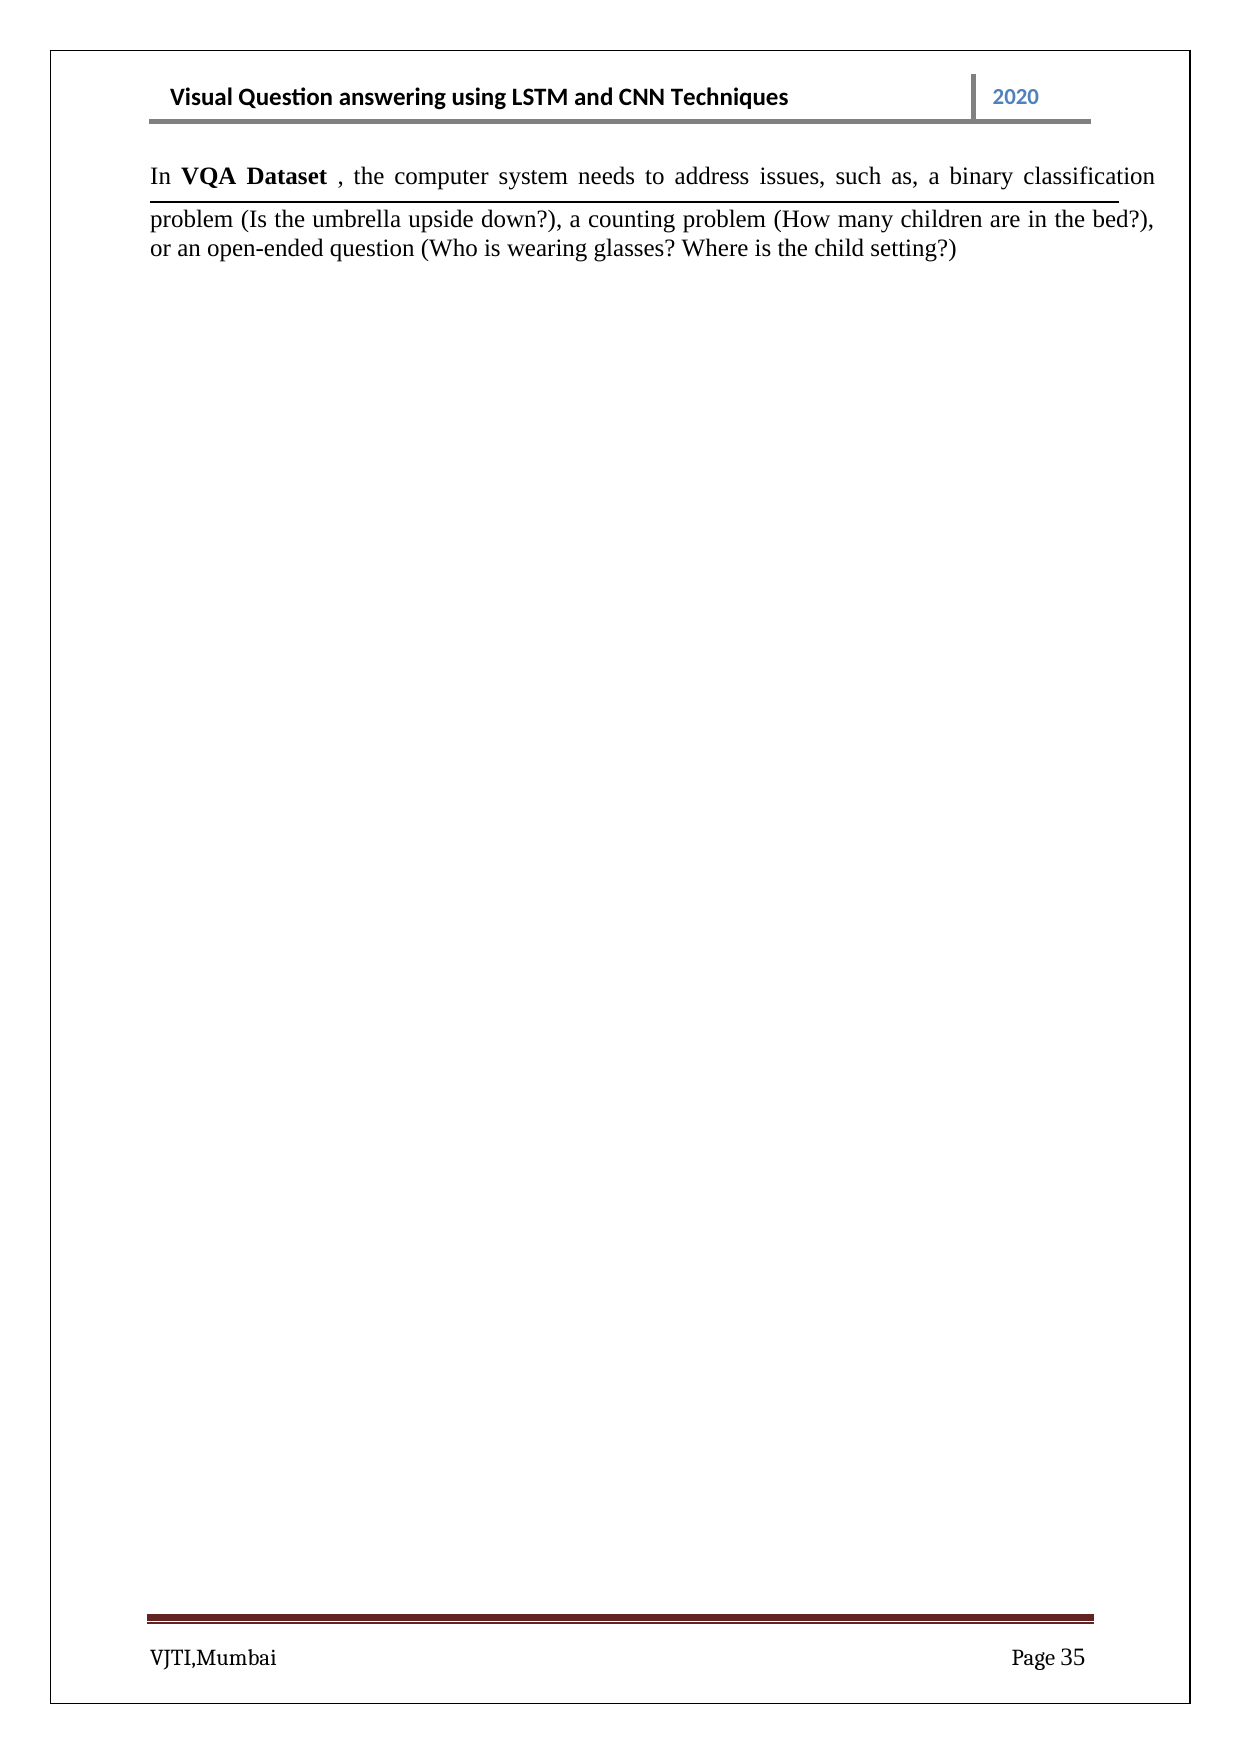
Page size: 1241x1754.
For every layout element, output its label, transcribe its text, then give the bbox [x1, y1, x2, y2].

text In VQA Dataset , the computer system needs to address issues, such as, a binary classification problem (Is the umbrella upside down?), a counting problem (How many children are in the bed?), or an open-ended question (Who is wearing glasses? Where is the child setting?) [150, 161, 1156, 261]
